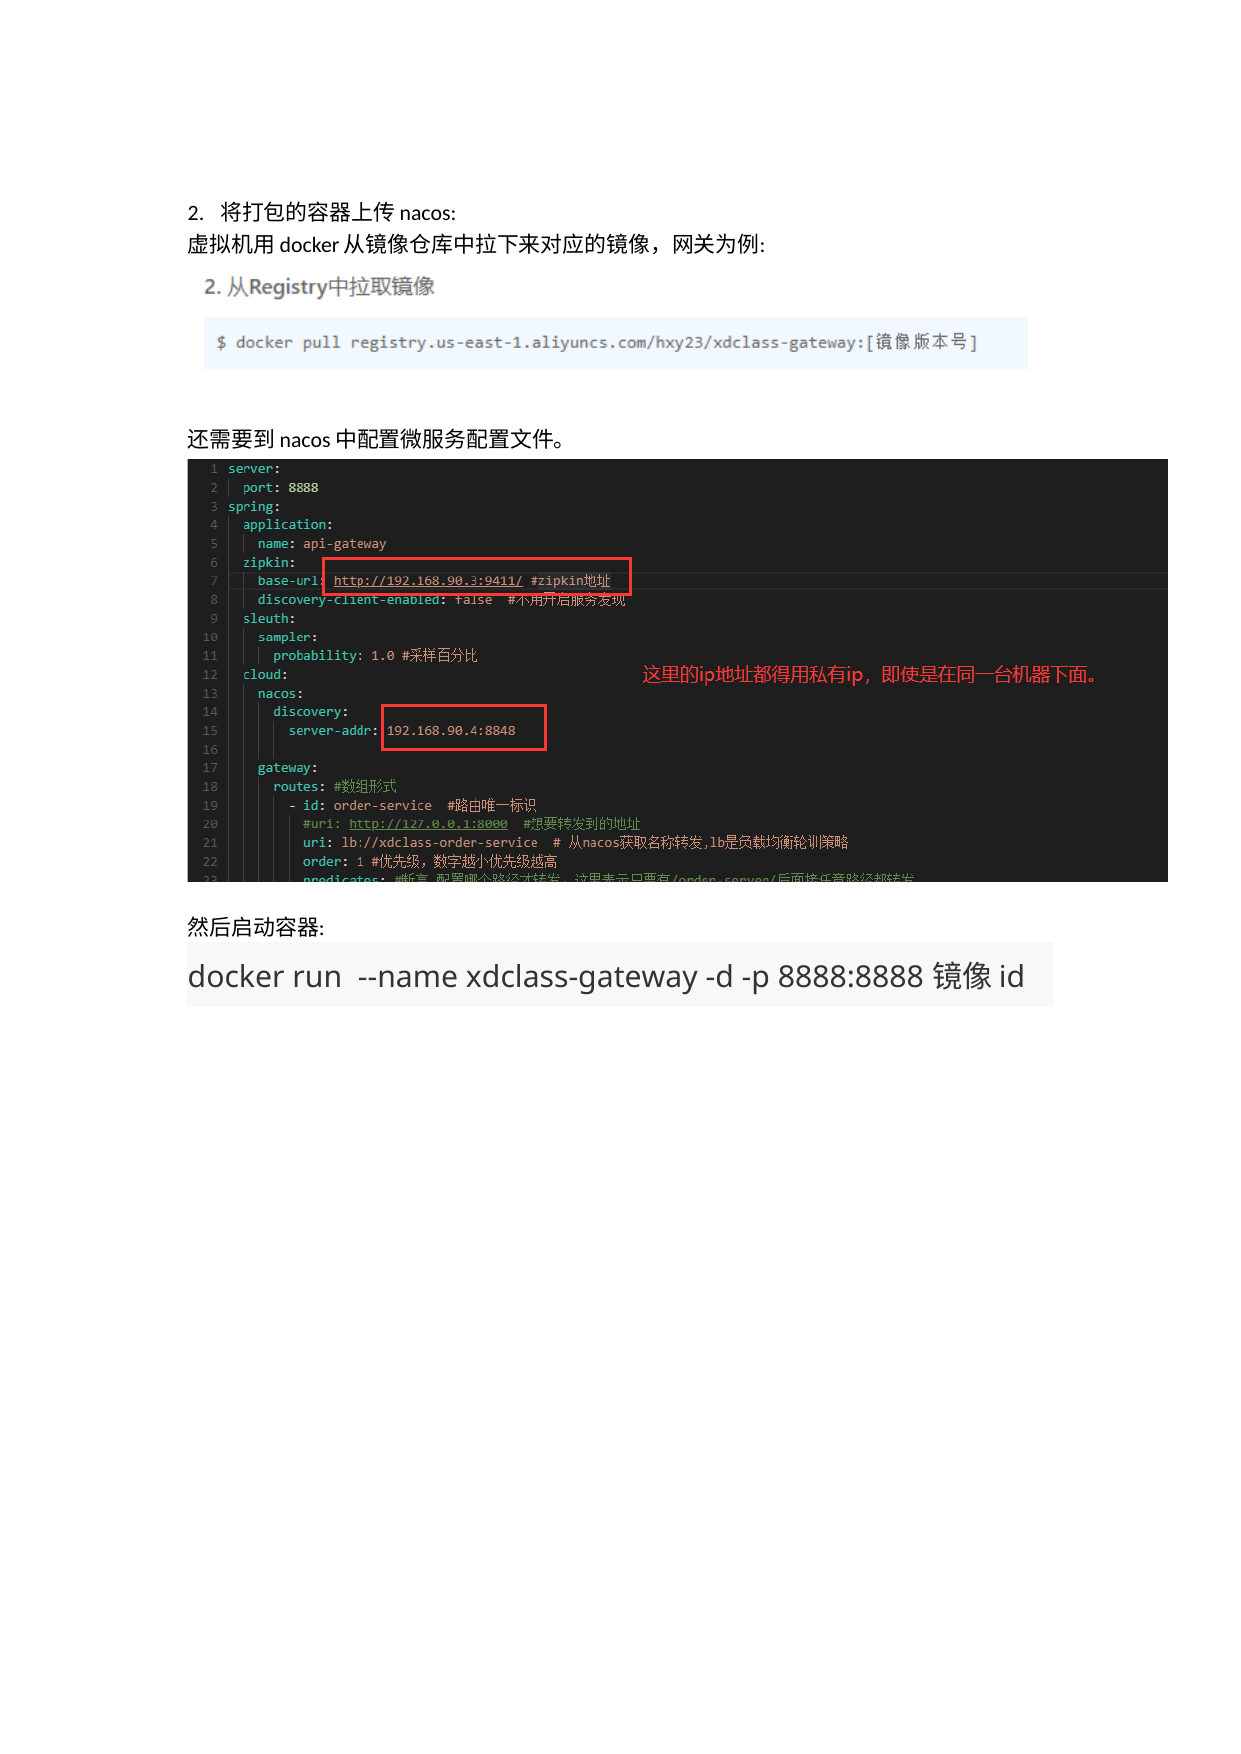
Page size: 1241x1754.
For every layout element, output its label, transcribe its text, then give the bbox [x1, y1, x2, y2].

list 虚拟机用docker从镜像仓库中拉下来对应的镜像，网关为例: [187, 227, 1053, 259]
text docker run --name xdclass-gateway -d -p 8888:8888 镜像id [187, 942, 1053, 1007]
list 还需要到nacos中配置微服务配置文件。 [187, 422, 1053, 454]
picture [187, 454, 1168, 882]
picture [187, 259, 1029, 379]
list 将打包的容器上传nacos: [187, 194, 1053, 227]
list 然后启动容器: [187, 909, 1053, 942]
